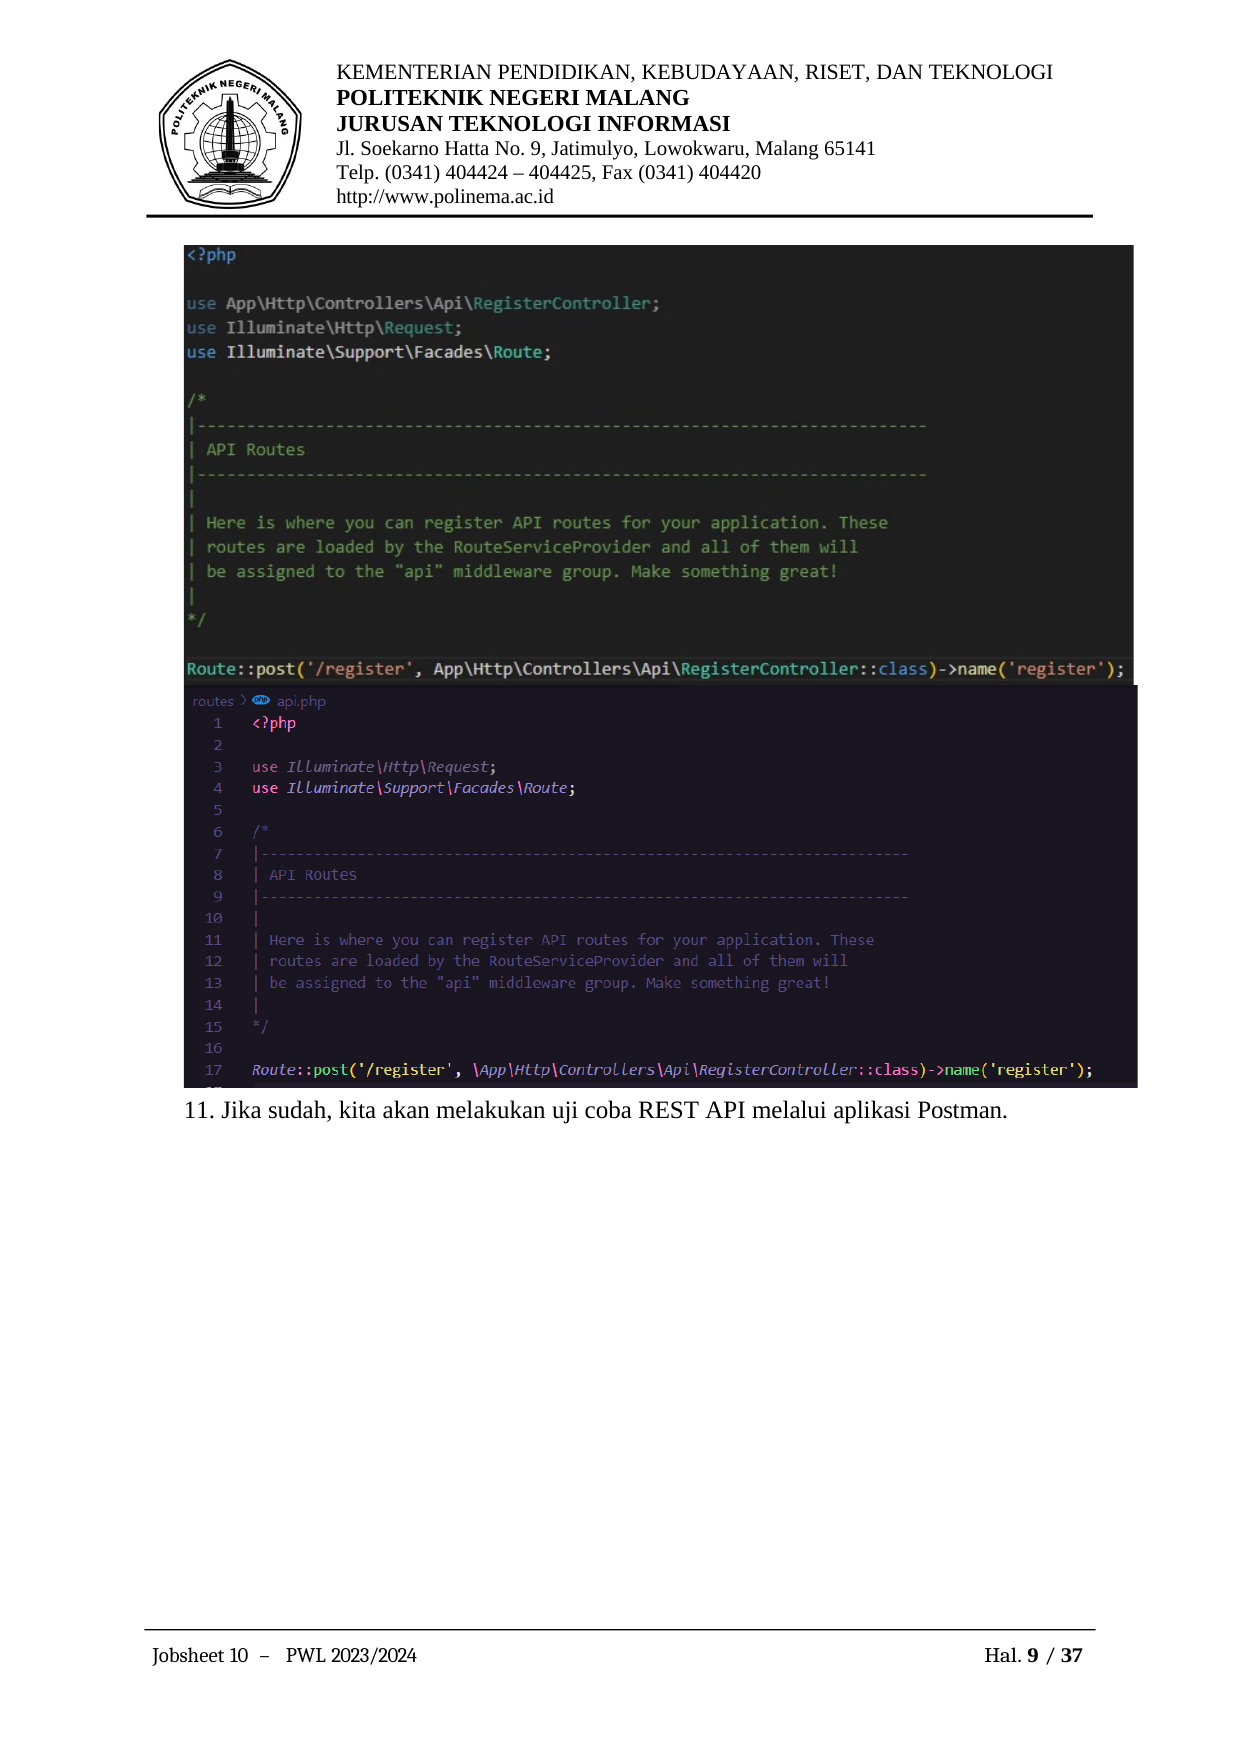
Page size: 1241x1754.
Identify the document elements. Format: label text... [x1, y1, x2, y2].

picture [183, 245, 1138, 1088]
picture [158, 59, 302, 209]
list Jika sudah, kita akan melakukan uji coba REST API melalui aplikasi Postman. [184, 1095, 1196, 1124]
